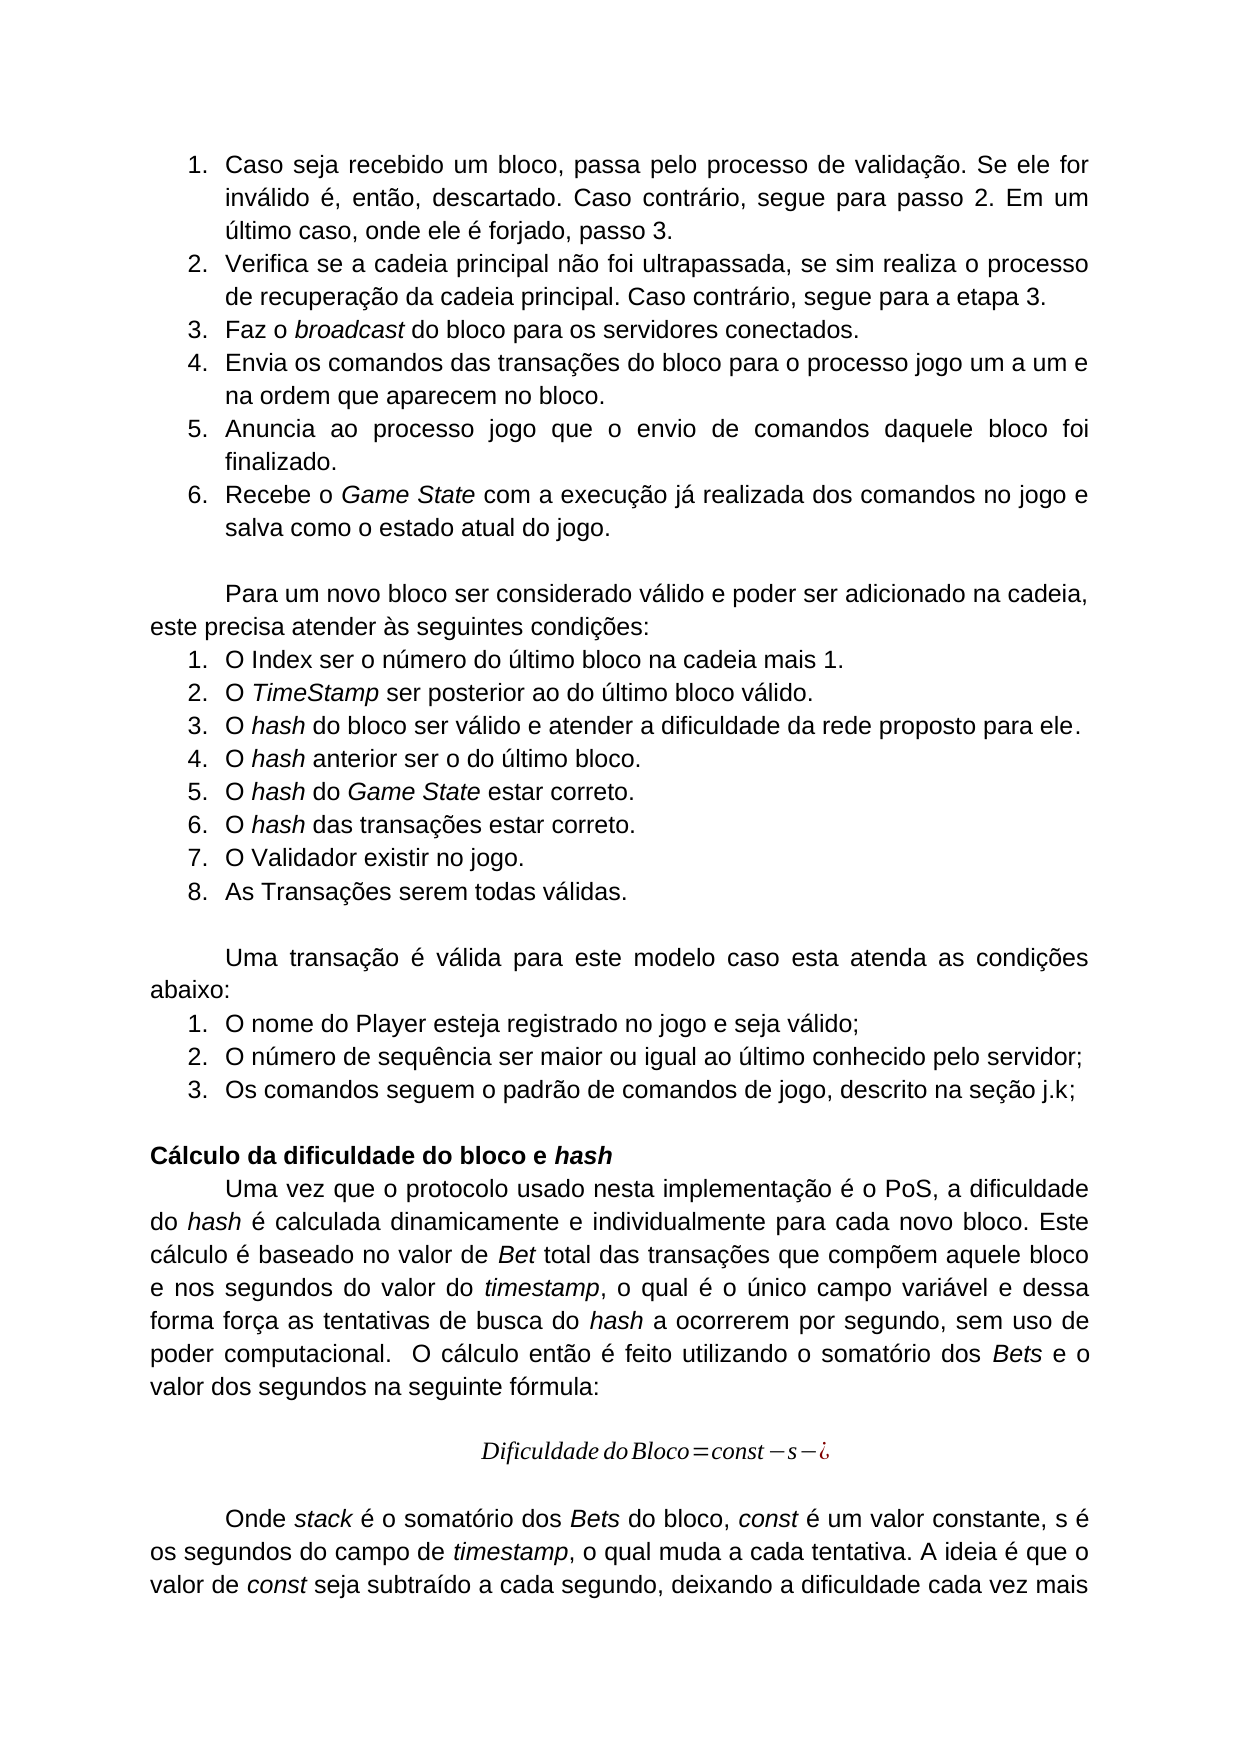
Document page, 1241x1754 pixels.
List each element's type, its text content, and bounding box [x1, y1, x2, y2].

list Os comandos seguem o padrão de comandos de jogo, descrito na seção j.k; [187, 1074, 1090, 1103]
text Para um novo bloco ser considerado válido e poder ser adicionado na cadeia, este precisa atender às seguintes condições: [150, 579, 1090, 641]
list O Validador existir no jogo. [187, 843, 1090, 872]
list Anuncia ao processo jogo que o envio de comandos daquele bloco foi finalizado. [187, 414, 1090, 476]
text Cálculo da dificuldade do bloco e hash [150, 1141, 1090, 1169]
list O número de sequência ser maior ou igual ao último conhecido pelo servidor; [187, 1042, 1090, 1070]
list O nome do Player esteja registrado no jogo e seja válido; [187, 1008, 1090, 1037]
text Uma vez que o protocolo usado nesta implementação é o PoS, a dificuldade do hash é calculada dinamicamente e individualmente para cada novo bloco. Este cálculo é baseado no valor de Bet total das transações que compõem aquele bloco e nos segundos do valor do timestamp, o qual é o único campo variável e dessa forma força as tentativas de busca do hash a ocorrerem por segundo, sem uso de poder computacional. O cálculo então é feito utilizando o somatório dos Bets e o valor dos segundos na seguinte fórmula: [150, 1174, 1090, 1401]
list O hash anterior ser o do último bloco. [187, 744, 1090, 773]
list O hash do bloco ser válido e atender a dificuldade da rede proposto para ele. [187, 711, 1090, 740]
list Recebe o Game State com a execução já realizada dos comandos no jogo e salva como o estado atual do jogo. [187, 480, 1090, 542]
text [150, 1504, 1090, 1599]
list O Index ser o número do último bloco na cadeia mais 1. [187, 645, 1090, 674]
list O TimeStamp ser posterior ao do último bloco válido. [187, 678, 1090, 707]
text Uma transação é válida para este modelo caso esta atenda as condições abaixo: [150, 942, 1090, 1004]
list O hash do Game State estar correto. [187, 777, 1090, 806]
list As Transações serem todas válidas. [187, 876, 1090, 905]
list Caso seja recebido um bloco, passa pelo processo de validação. Se ele for inválido é, então, descartado. Caso contrário, segue para passo 2. Em um último caso, onde ele é forjado, passo 3. [187, 150, 1090, 245]
list Envia os comandos das transações do bloco para o processo jogo um a um e na ordem que aparecem no bloco. [187, 348, 1090, 410]
list Verifica se a cadeia principal não foi ultrapassada, se sim realiza o processo de recuperação da cadeia principal. Caso contrário, segue para a etapa 3. [187, 249, 1090, 311]
list O hash das transações estar correto. [187, 810, 1090, 839]
list Faz o broadcast do bloco para os servidores conectados. [187, 315, 1090, 344]
